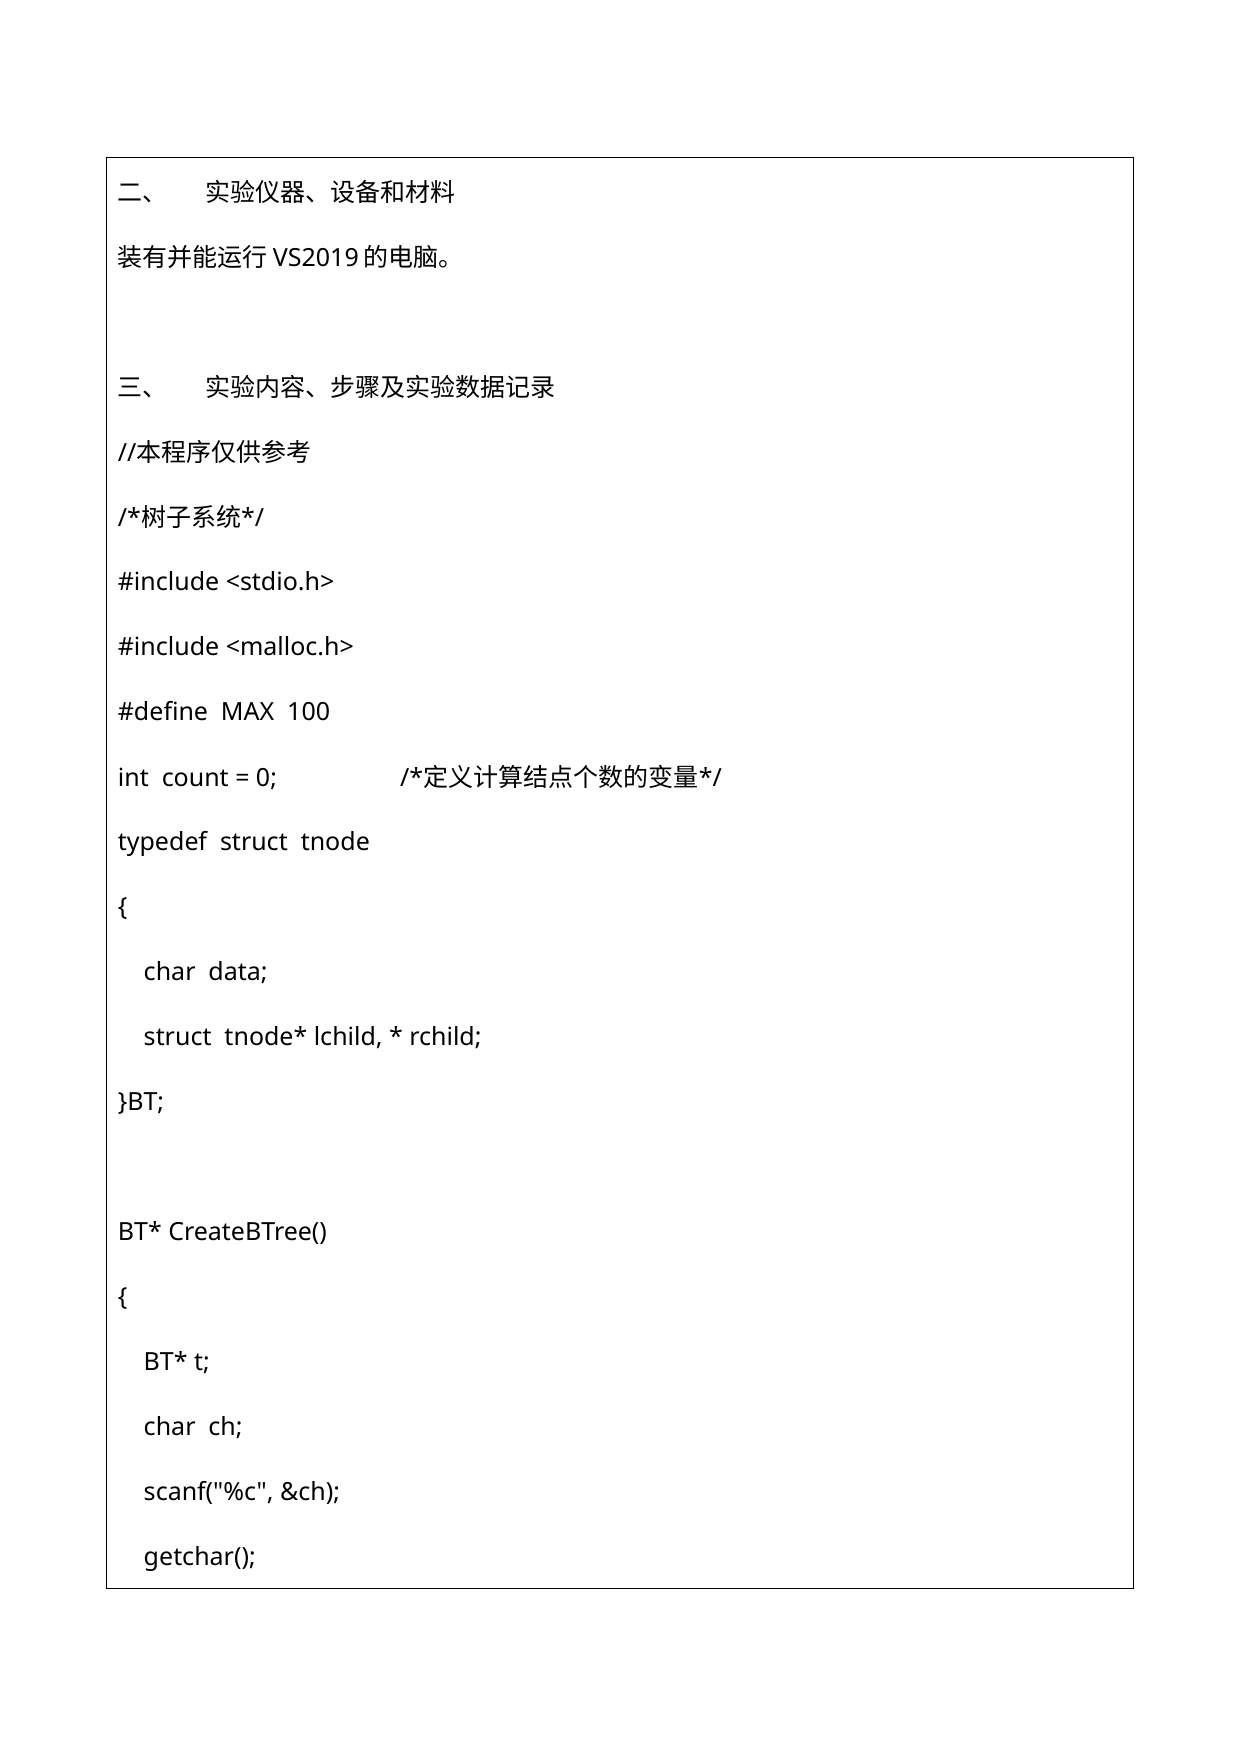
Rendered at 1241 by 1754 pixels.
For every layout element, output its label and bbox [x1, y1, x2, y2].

table_cell [107, 158, 1133, 1588]
